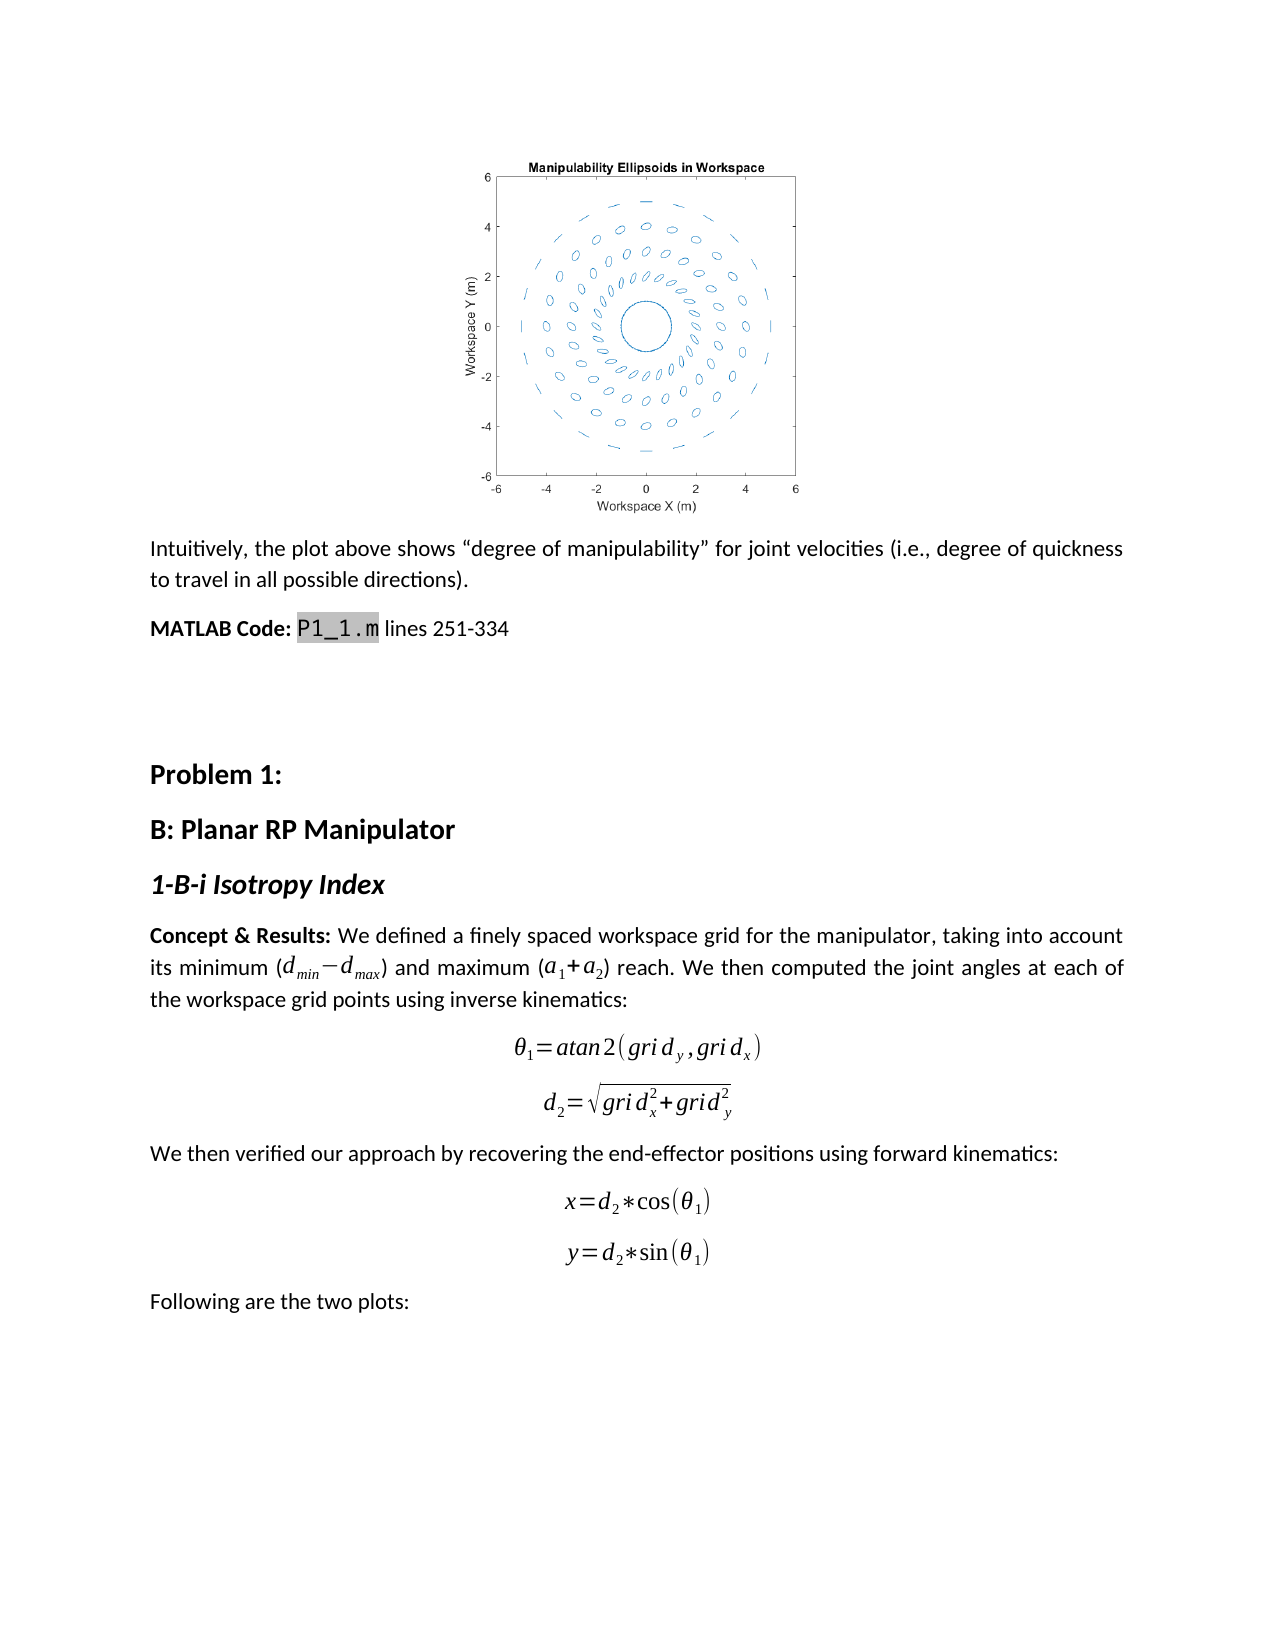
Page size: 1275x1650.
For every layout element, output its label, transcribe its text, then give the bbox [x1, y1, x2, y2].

text We then verified our approach by recovering the end-effector positions using forward kinematics: [150, 1139, 1125, 1167]
text 1-B-i Isotropy Index [150, 866, 1125, 902]
text MATLAB Code: P1_1.m lines 251-334 [379, 612, 1125, 643]
text B: Planar RP Manipulator [150, 811, 1125, 846]
text Following are the two plots: [150, 1287, 1125, 1316]
text MATLAB Code: P1_1.m lines 251-334 [150, 612, 297, 643]
text Problem 1: [150, 756, 1125, 791]
picture [393, 150, 882, 516]
text Concept & Results: We defined a finely spaced workspace grid for the manipulator, taking into account its minimum () and maximum () reach. We then computed the joint angles at each of the workspace grid points using inverse kinematics: [150, 921, 1125, 1013]
text Intuitively, the plot above shows “degree of manipulability” for joint velocities (i.e., degree of quickness to travel in all possible directions). [150, 534, 1125, 593]
